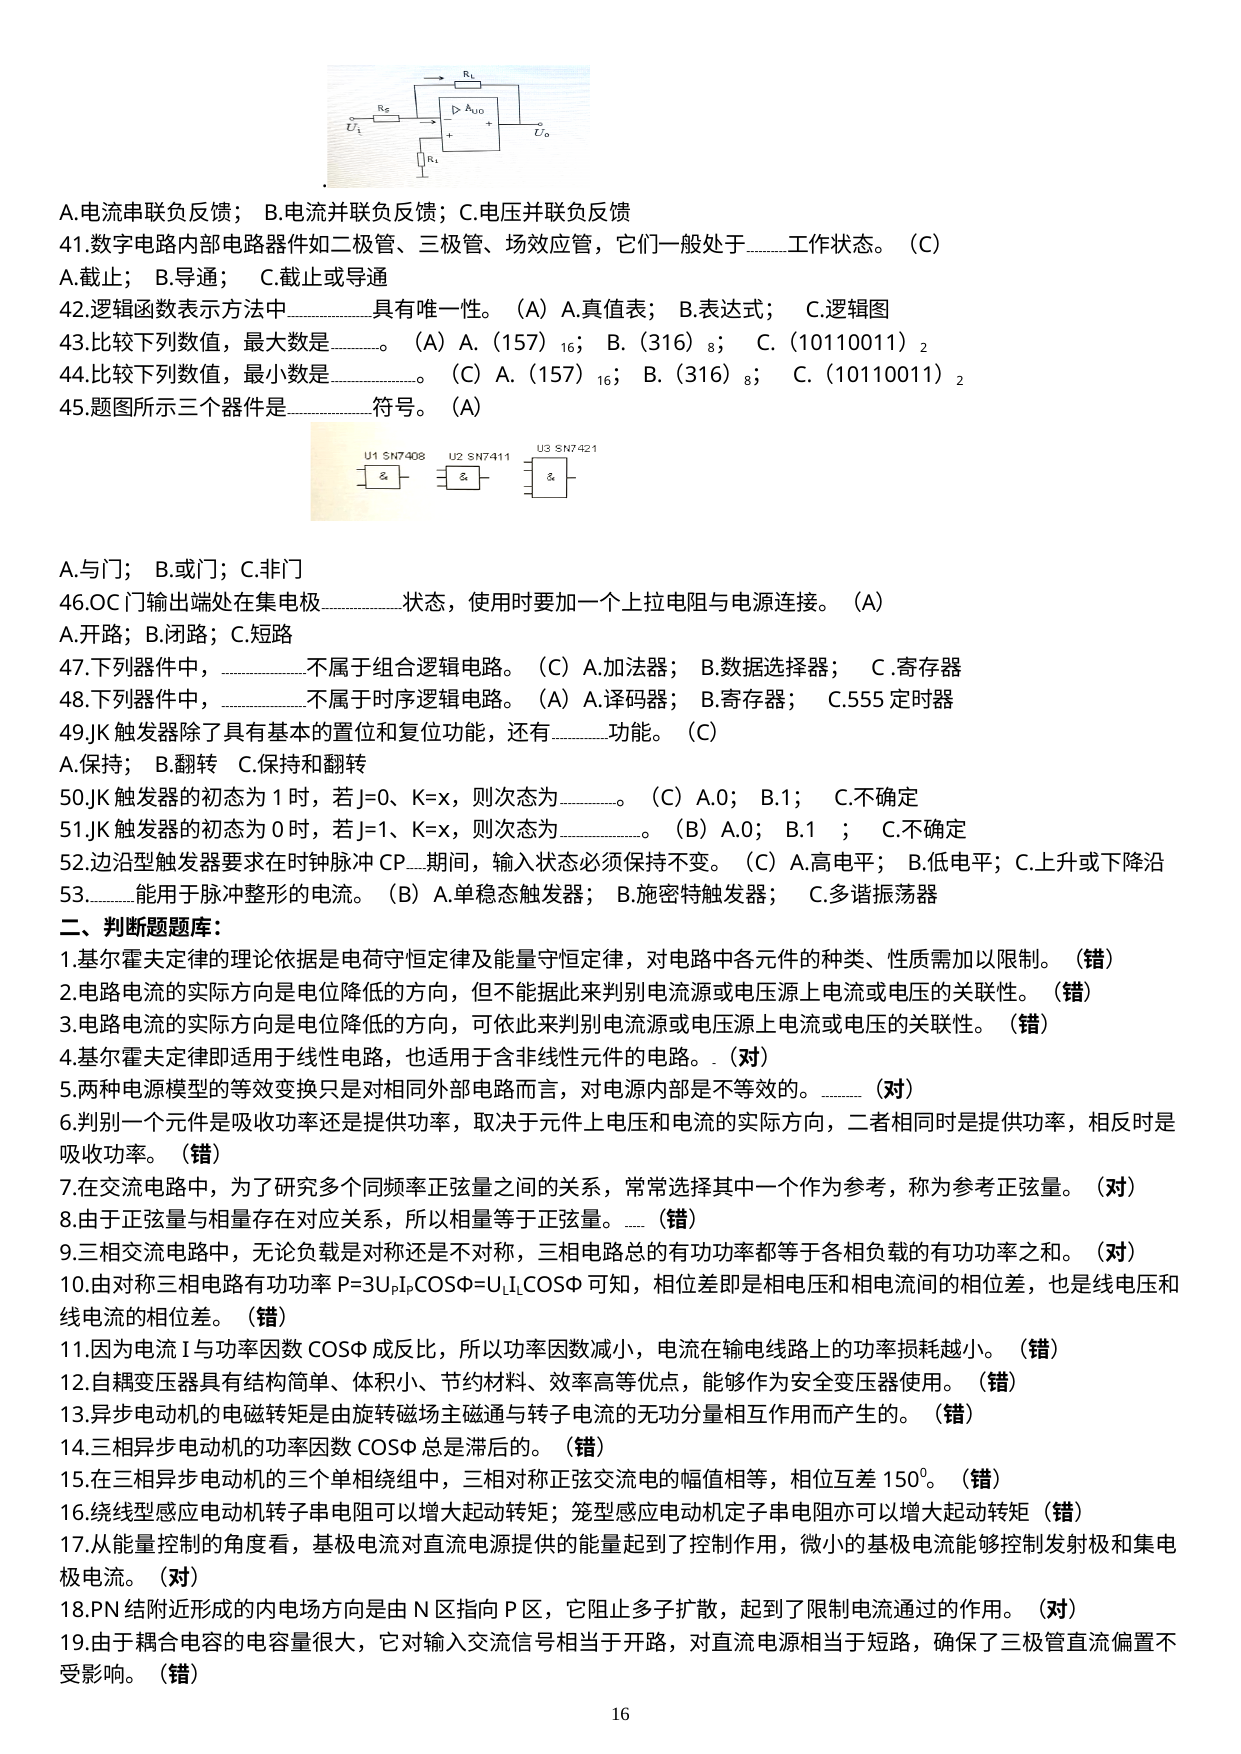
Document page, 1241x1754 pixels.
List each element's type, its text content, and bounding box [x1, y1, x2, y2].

text 44.比较下列数值，最小数是---------------------。（C）A.（157）16； B.（316）8； C.（10110011）2 [59, 357, 1181, 389]
text A.与门； B.或门；C.非门 [59, 552, 1181, 584]
text 4.基尔霍夫定律即适用于线性电路，也适用于含非线性元件的电路。-（对） [59, 1039, 1181, 1072]
text 53.-----------能用于脉冲整形的电流。（B）A.单稳态触发器； B.施密特触发器； C.多谐振荡器 [59, 877, 1181, 909]
text 5.两种电源模型的等效变换只是对相同外部电路而言，对电源内部是不等效的。----------（对） [59, 1072, 1181, 1104]
text 19.由于耦合电容的电容量很大，它对输入交流信号相当于开路，对直流电源相当于短路，确保了三极管直流偏置不受影响。（错） [59, 1624, 1181, 1689]
text 51.JK触发器的初态为0时，若J=1、K=ⅹ，则次态为--------------------。（B）A.0； B.1 ； C.不确定 [59, 812, 1181, 844]
text 17.从能量控制的角度看，基极电流对直流电源提供的能量起到了控制作用，微小的基极电流能够控制发射极和集电极电流。（对） [59, 1527, 1181, 1592]
text 18.PN结附近形成的内电场方向是由N区指向P区，它阻止多子扩散，起到了限制电流通过的作用。（对） [59, 1592, 1181, 1624]
text 43.比较下列数值，最大数是------------。（A）A.（157）16； B.（316）8； C.（10110011）2 [59, 324, 1181, 357]
text 2.电路电流的实际方向是电位降低的方向，但不能据此来判别电流源或电压源上电流或电压的关联性。（错） [59, 974, 1181, 1007]
text 41.数字电路内部电路器件如二极管、三极管、场效应管，它们一般处于----------工作状态。（C） [59, 227, 1181, 259]
text A.截止； B.导通； C.截止或导通 [59, 259, 1181, 292]
text A.保持； B.翻转 C.保持和翻转 [59, 747, 1181, 779]
text 13.异步电动机的电磁转矩是由旋转磁场主磁通与转子电流的无功分量相互作用而产生的。（错） [59, 1397, 1181, 1429]
text 42.逻辑函数表示方法中---------------------具有唯一性。（A）A.真值表； B.表达式； C.逻辑图 [59, 292, 1181, 324]
text 52.边沿型触发器要求在时钟脉冲CP-----期间，输入状态必须保持不变。（C）A.高电平； B.低电平；C.上升或下降沿 [59, 844, 1181, 877]
text 8.由于正弦量与相量存在对应关系，所以相量等于正弦量。-----（错） [59, 1202, 1181, 1234]
text A.电流串联负反馈； B.电流并联负反馈；C.电压并联负反馈 [59, 194, 1181, 227]
text 10.由对称三相电路有功功率P=3UPIPCOSΦ=ULILCOSΦ可知，相位差即是相电压和相电流间的相位差，也是线电压和线电流的相位差。（错） [59, 1267, 1181, 1332]
text 11.因为电流I与功率因数COSΦ成反比，所以功率因数减小，电流在输电线路上的功率损耗越小。（错） [59, 1332, 1181, 1364]
text 48.下列器件中，---------------------不属于时序逻辑电路。（A）A.译码器； B.寄存器； C.555定时器 [59, 682, 1181, 714]
text 6.判别一个元件是吸收功率还是提供功率，取决于元件上电压和电流的实际方向，二者相同时是提供功率，相反时是吸收功率。（错） [59, 1104, 1181, 1169]
text 46.OC门输出端处在集电极--------------------状态，使用时要加一个上拉电阻与电源连接。（A） [59, 584, 1181, 617]
text 14.三相异步电动机的功率因数COSΦ总是滞后的。（错） [59, 1429, 1181, 1462]
text 49.JK触发器除了具有基本的置位和复位功能，还有--------------功能。（C） [59, 714, 1181, 747]
text 16.绕线型感应电动机转子串电阻可以增大起动转矩；笼型感应电动机定子串电阻亦可以增大起动转矩（错） [59, 1494, 1181, 1527]
text 45.题图所示三个器件是---------------------符号。（A） [59, 389, 1181, 422]
text 9.三相交流电路中，无论负载是对称还是不对称，三相电路总的有功功率都等于各相负载的有功功率之和。（对） [59, 1234, 1181, 1267]
text A.开路；B.闭路；C.短路 [59, 617, 1181, 649]
text 二、判断题题库： [59, 909, 1181, 942]
text 50.JK触发器的初态为1时，若J=0、K=ⅹ，则次态为--------------。（C）A.0； B.1； C.不确定 [59, 779, 1181, 812]
text . [59, 64, 1181, 194]
text 12.自耦变压器具有结构简单、体积小、节约材料、效率高等优点，能够作为安全变压器使用。（错） [59, 1364, 1181, 1397]
text 47.下列器件中，---------------------不属于组合逻辑电路。（C）A.加法器； B.数据选择器； C .寄存器 [59, 649, 1181, 682]
text 7.在交流电路中，为了研究多个同频率正弦量之间的关系，常常选择其中一个作为参考，称为参考正弦量。（对） [59, 1169, 1181, 1202]
text 15.在三相异步电动机的三个单相绕组中，三相对称正弦交流电的幅值相等，相位互差1500。（错） [59, 1462, 1181, 1494]
text 1.基尔霍夫定律的理论依据是电荷守恒定律及能量守恒定律，对电路中各元件的种类、性质需加以限制。（错） [59, 942, 1181, 974]
text 3.电路电流的实际方向是电位降低的方向，可依此来判别电流源或电压源上电流或电压的关联性。（错） [59, 1007, 1181, 1039]
